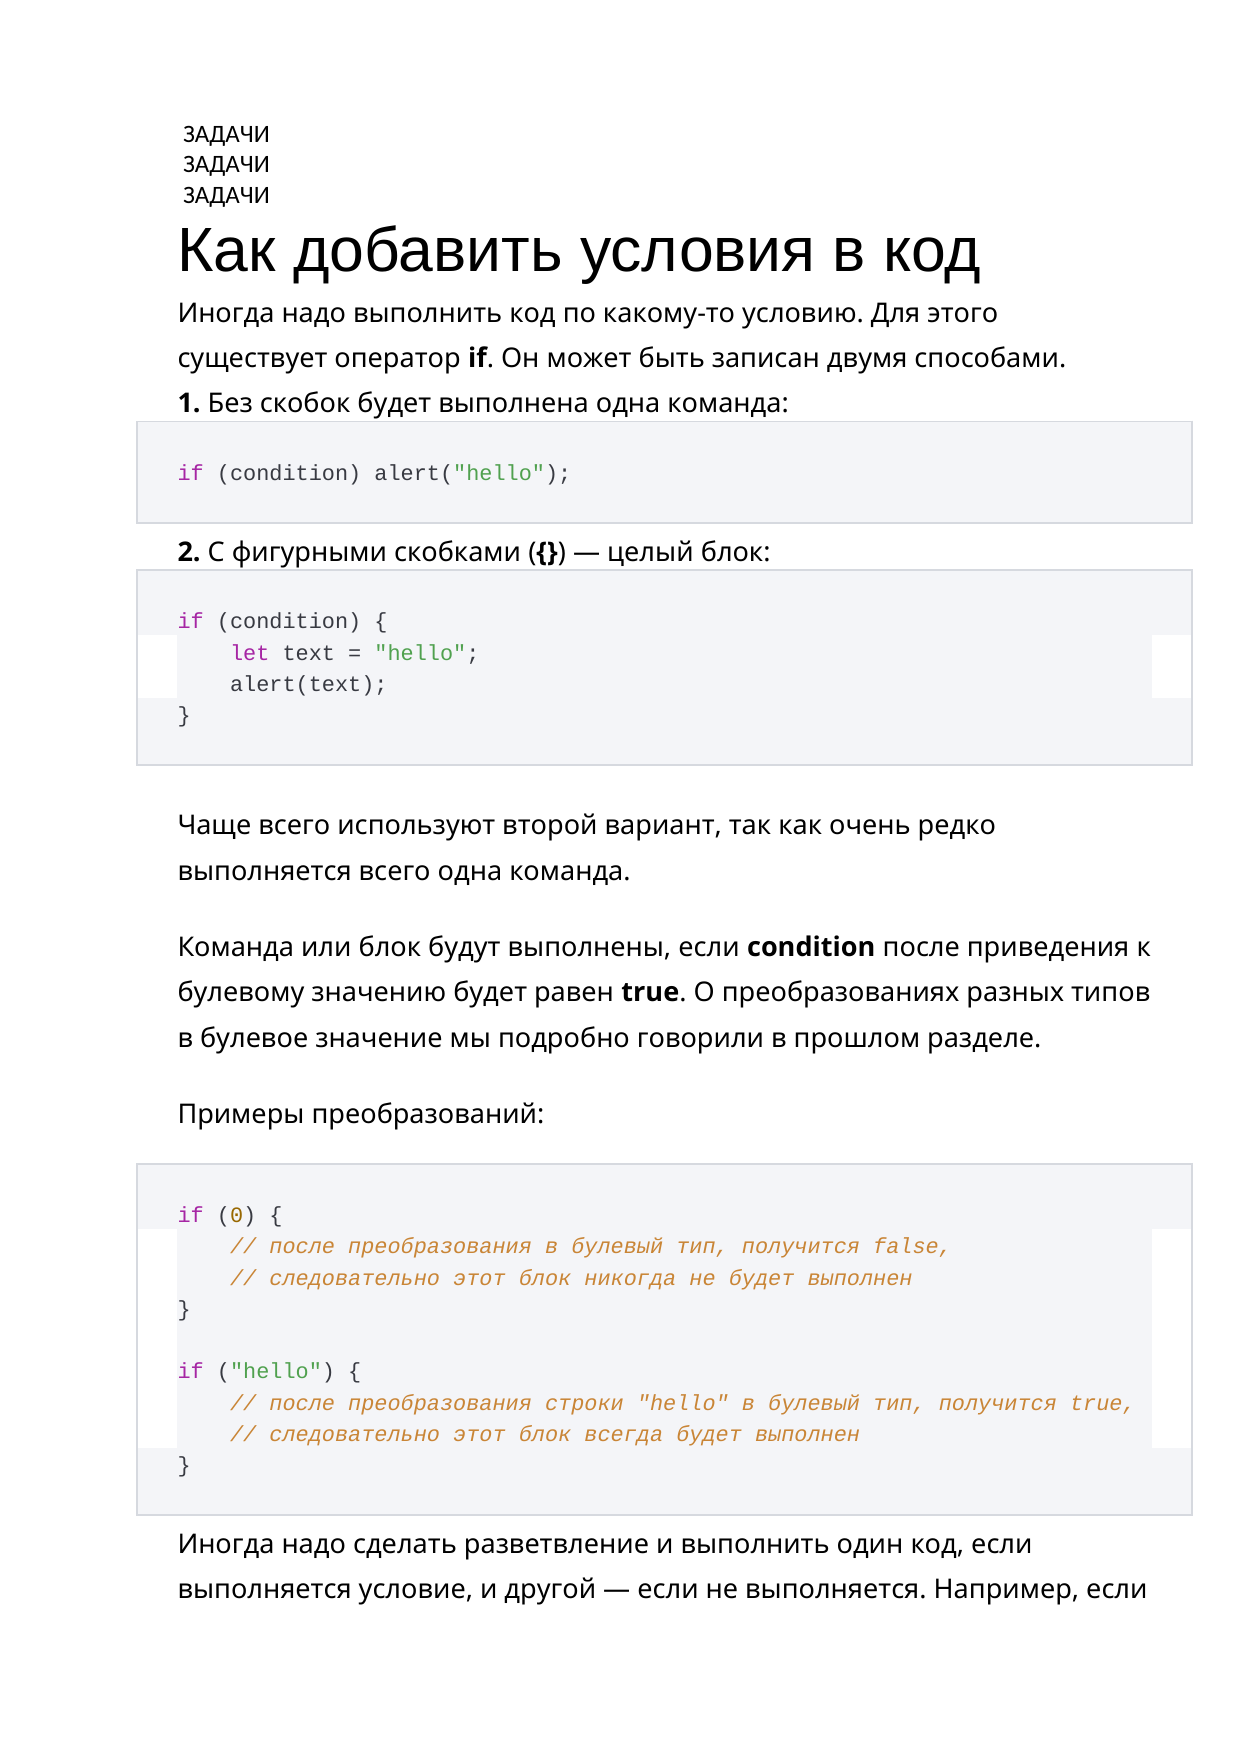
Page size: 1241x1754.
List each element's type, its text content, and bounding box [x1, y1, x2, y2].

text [177, 1516, 1152, 1607]
text } [138, 663, 1191, 764]
text } [177, 1291, 1152, 1323]
text // после преобразования в булевый тип, получится false, [177, 1229, 1152, 1260]
text Иногда надо выполнить код по какому-то условию. Для этого существует оператор if. Он может быть записан двумя способами. [177, 285, 1152, 375]
text if (condition) { [138, 571, 1191, 635]
subtitle Как добавить условия в код [177, 210, 1152, 285]
text let text = "hello"; [177, 635, 1152, 663]
text } [138, 1413, 1191, 1514]
text ЗАДАЧИ [177, 179, 1152, 210]
text ЗАДАЧИ [177, 118, 1152, 149]
text Чаще всего используют второй вариант, так как очень редко выполняется всего одна команда. [177, 797, 1152, 888]
text Примеры преобразований: [177, 1086, 1152, 1132]
text // следовательно этот блок никогда не будет выполнен [177, 1260, 1152, 1291]
text if ("hello") { [177, 1354, 1152, 1385]
text Команда или блок будут выполнены, если condition после приведения к булевому значению будет равен true. О преобразованиях разных типов в булевое значение мы подробно говорили в прошлом разделе. [177, 919, 1152, 1055]
text // после преобразования строки "hello" в булевый тип, получится true, [177, 1385, 1152, 1413]
text if (condition) alert("hello"); [138, 422, 1191, 522]
text ЗАДАЧИ [177, 149, 1152, 179]
text 1. Без скобок будет выполнена одна команда: [177, 375, 1152, 421]
text 2. С фигурными скобками ({}) — целый блок: [177, 524, 1152, 569]
text if (0) { [138, 1165, 1191, 1229]
